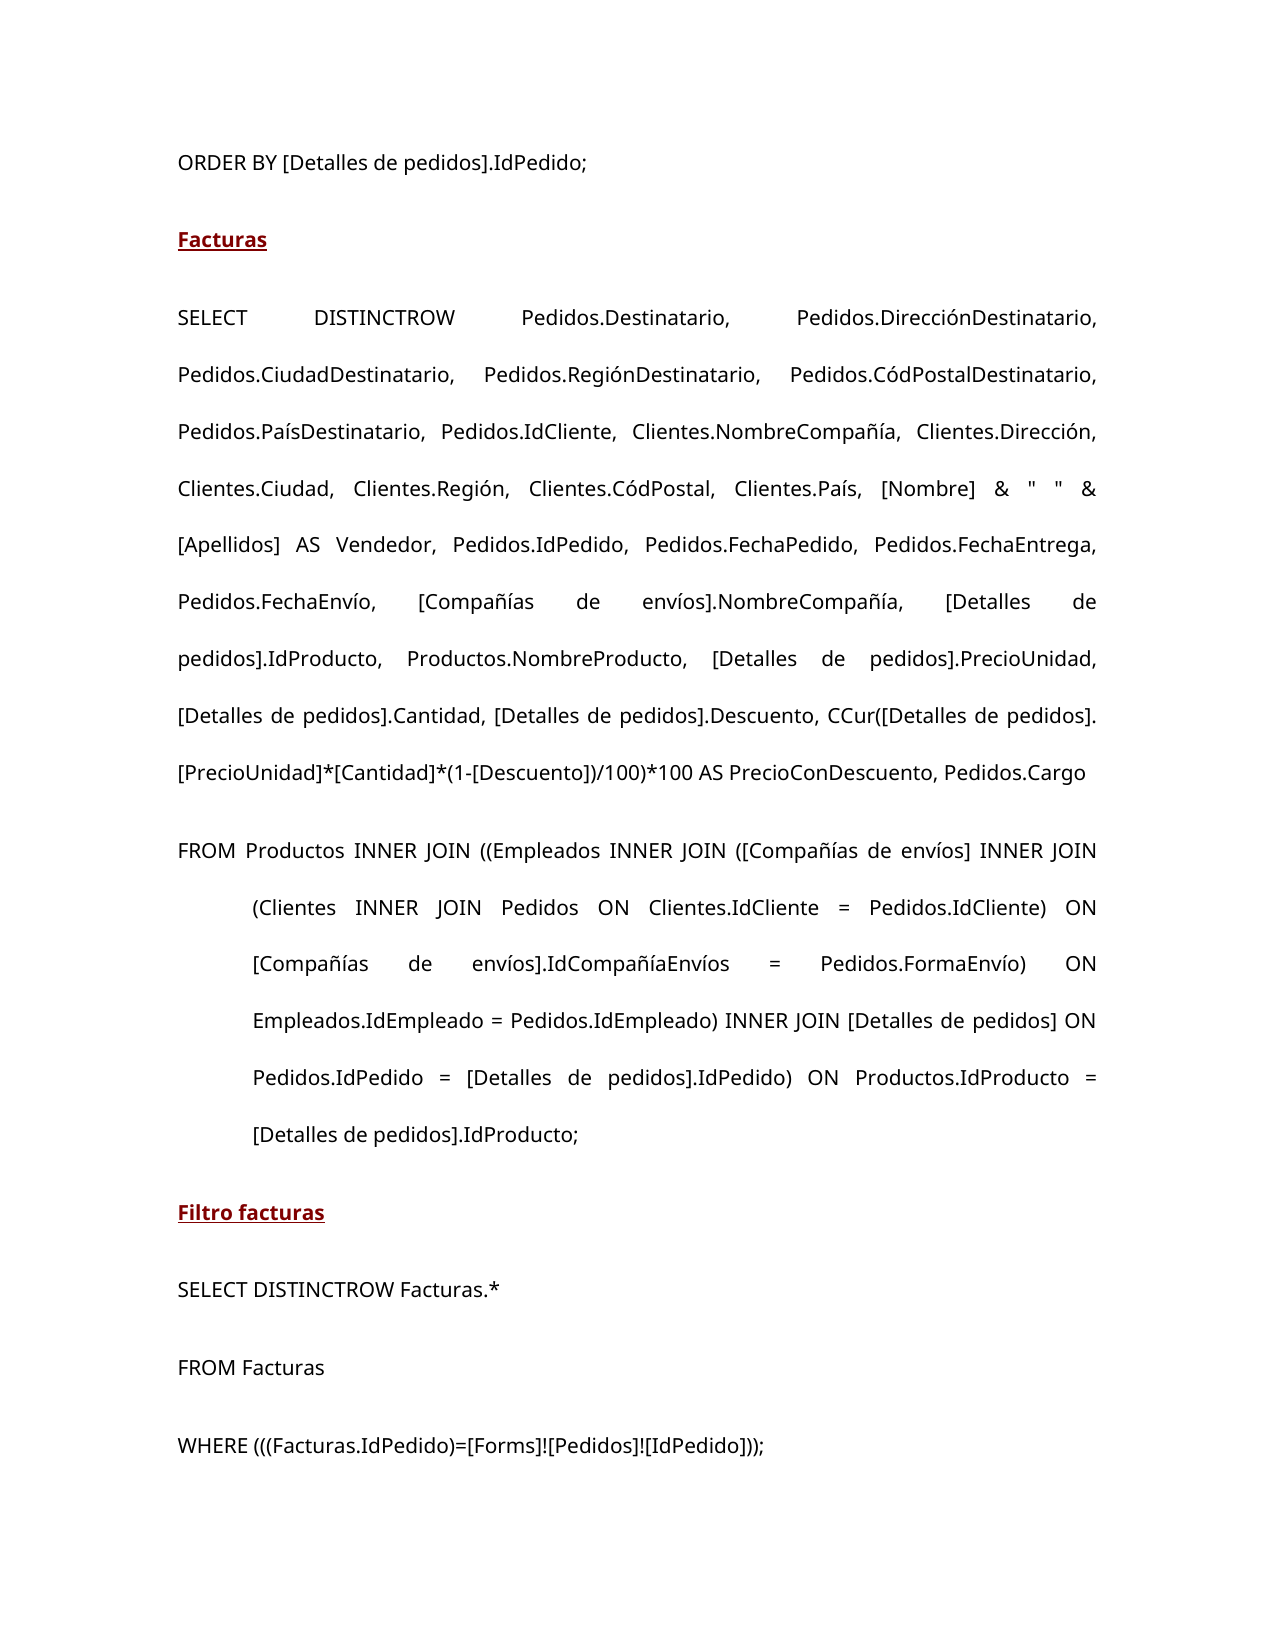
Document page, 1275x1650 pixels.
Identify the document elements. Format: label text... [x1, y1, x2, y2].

text Facturas [177, 225, 1098, 254]
text ORDER BY [Detalles de pedidos].IdPedido; [177, 148, 1098, 176]
text FROM Productos INNER JOIN ((Empleados INNER JOIN ([Compañías de envíos] INNER JOIN (Clientes INNER JOIN Pedidos ON Clientes.IdCliente = Pedidos.IdCliente) ON [Compañías de envíos].IdCompañíaEnvíos = Pedidos.FormaEnvío) ON Empleados.IdEmpleado = Pedidos.IdEmpleado) INNER JOIN [Detalles de pedidos] ON Pedidos.IdPedido = [Detalles de pedidos].IdPedido) ON Productos.IdProducto = [Detalles de pedidos].IdProducto; [177, 836, 1098, 1148]
text SELECT DISTINCTROW Pedidos.Destinatario, Pedidos.DirecciónDestinatario, Pedidos.CiudadDestinatario, Pedidos.RegiónDestinatario, Pedidos.CódPostalDestinatario, Pedidos.PaísDestinatario, Pedidos.IdCliente, Clientes.NombreCompañía, Clientes.Dirección, Clientes.Ciudad, Clientes.Región, Clientes.CódPostal, Clientes.País, [Nombre] & " " & [Apellidos] AS Vendedor, Pedidos.IdPedido, Pedidos.FechaPedido, Pedidos.FechaEntrega, Pedidos.FechaEnvío, [Compañías de envíos].NombreCompañía, [Detalles de pedidos].IdProducto, Productos.NombreProducto, [Detalles de pedidos].PrecioUnidad, [Detalles de pedidos].Cantidad, [Detalles de pedidos].Descuento, CCur([Detalles de pedidos].[PrecioUnidad]*[Cantidad]*(1-[Descuento])/100)*100 AS PrecioConDescuento, Pedidos.Cargo [177, 303, 1098, 786]
text Filtro facturas [177, 1198, 1098, 1226]
text WHERE (((Facturas.IdPedido)=[Forms]![Pedidos]![IdPedido])); [177, 1431, 1098, 1459]
text SELECT DISTINCTROW Facturas.* [177, 1276, 1098, 1304]
text FROM Facturas [177, 1353, 1098, 1382]
